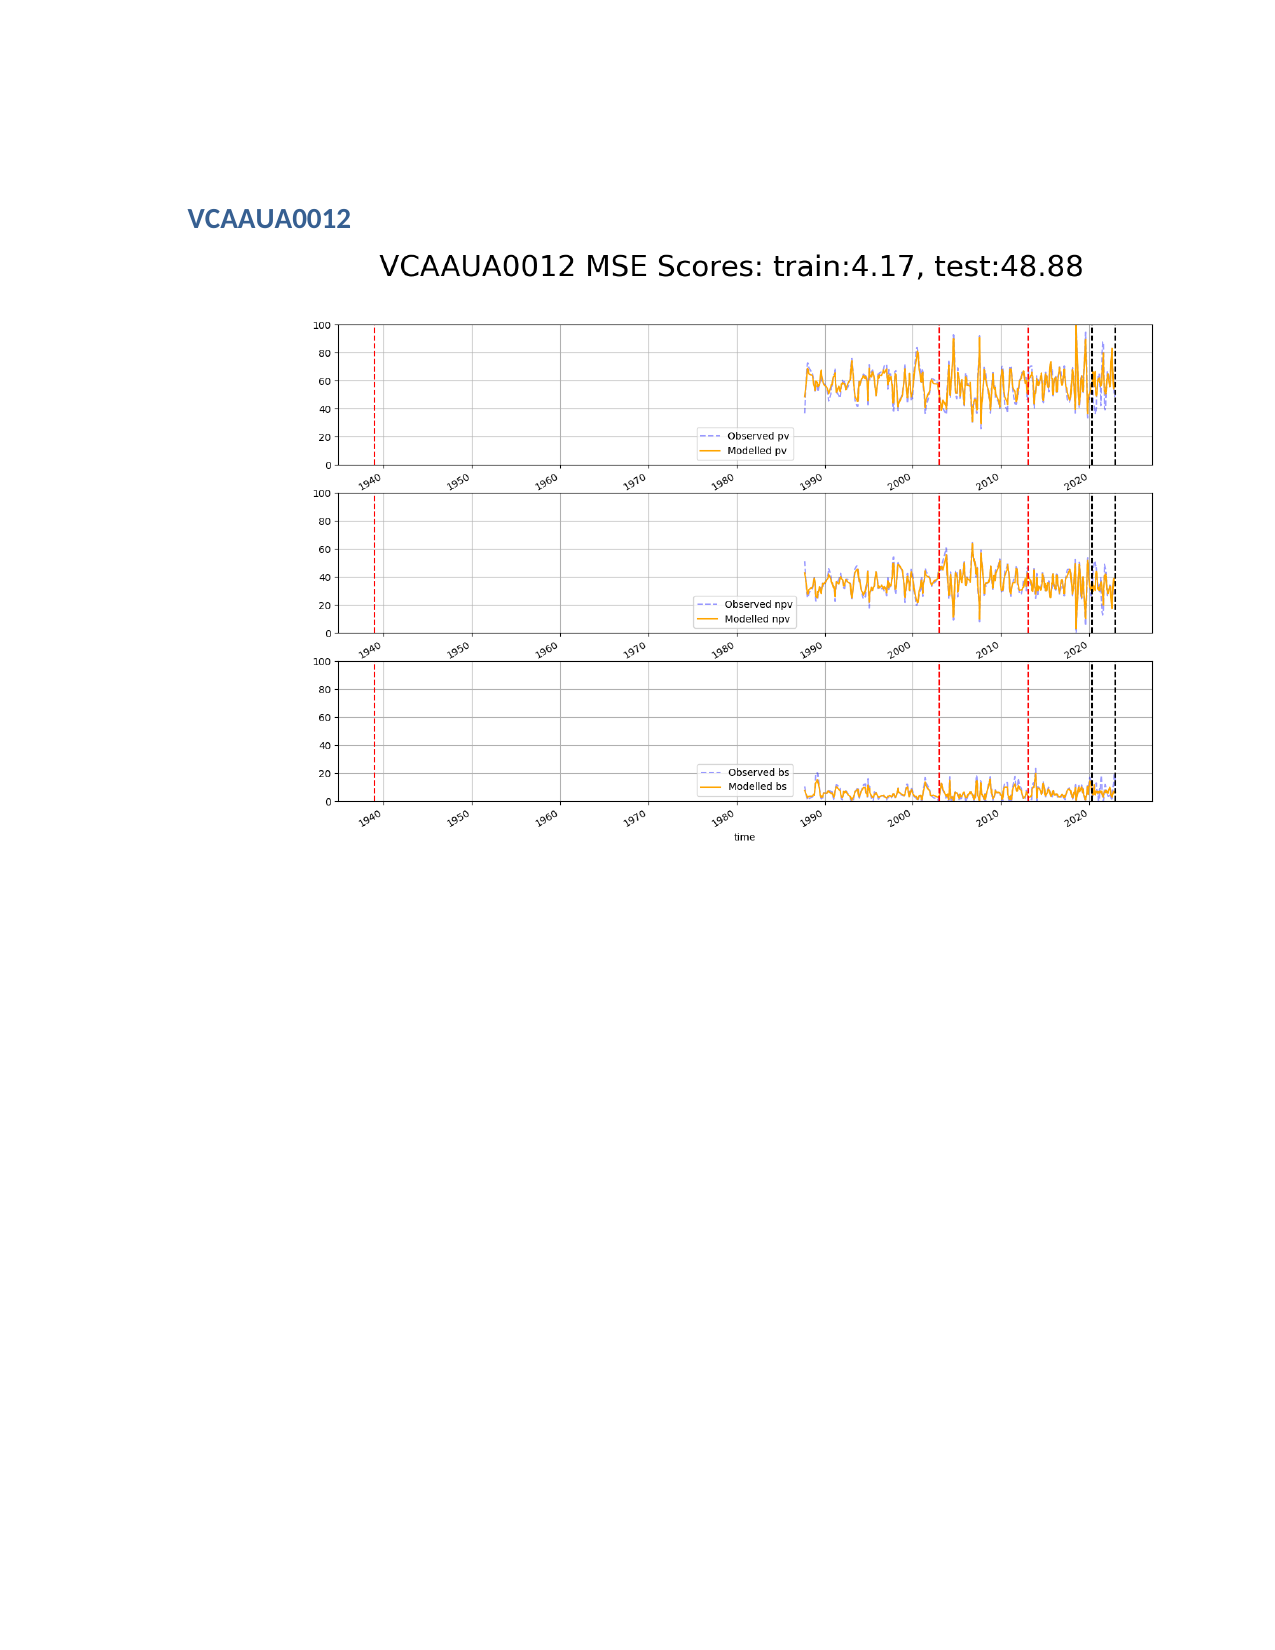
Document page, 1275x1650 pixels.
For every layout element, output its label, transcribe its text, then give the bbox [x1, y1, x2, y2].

picture [206, 241, 1257, 941]
subtitle VCAAUA0012 [187, 200, 1087, 236]
